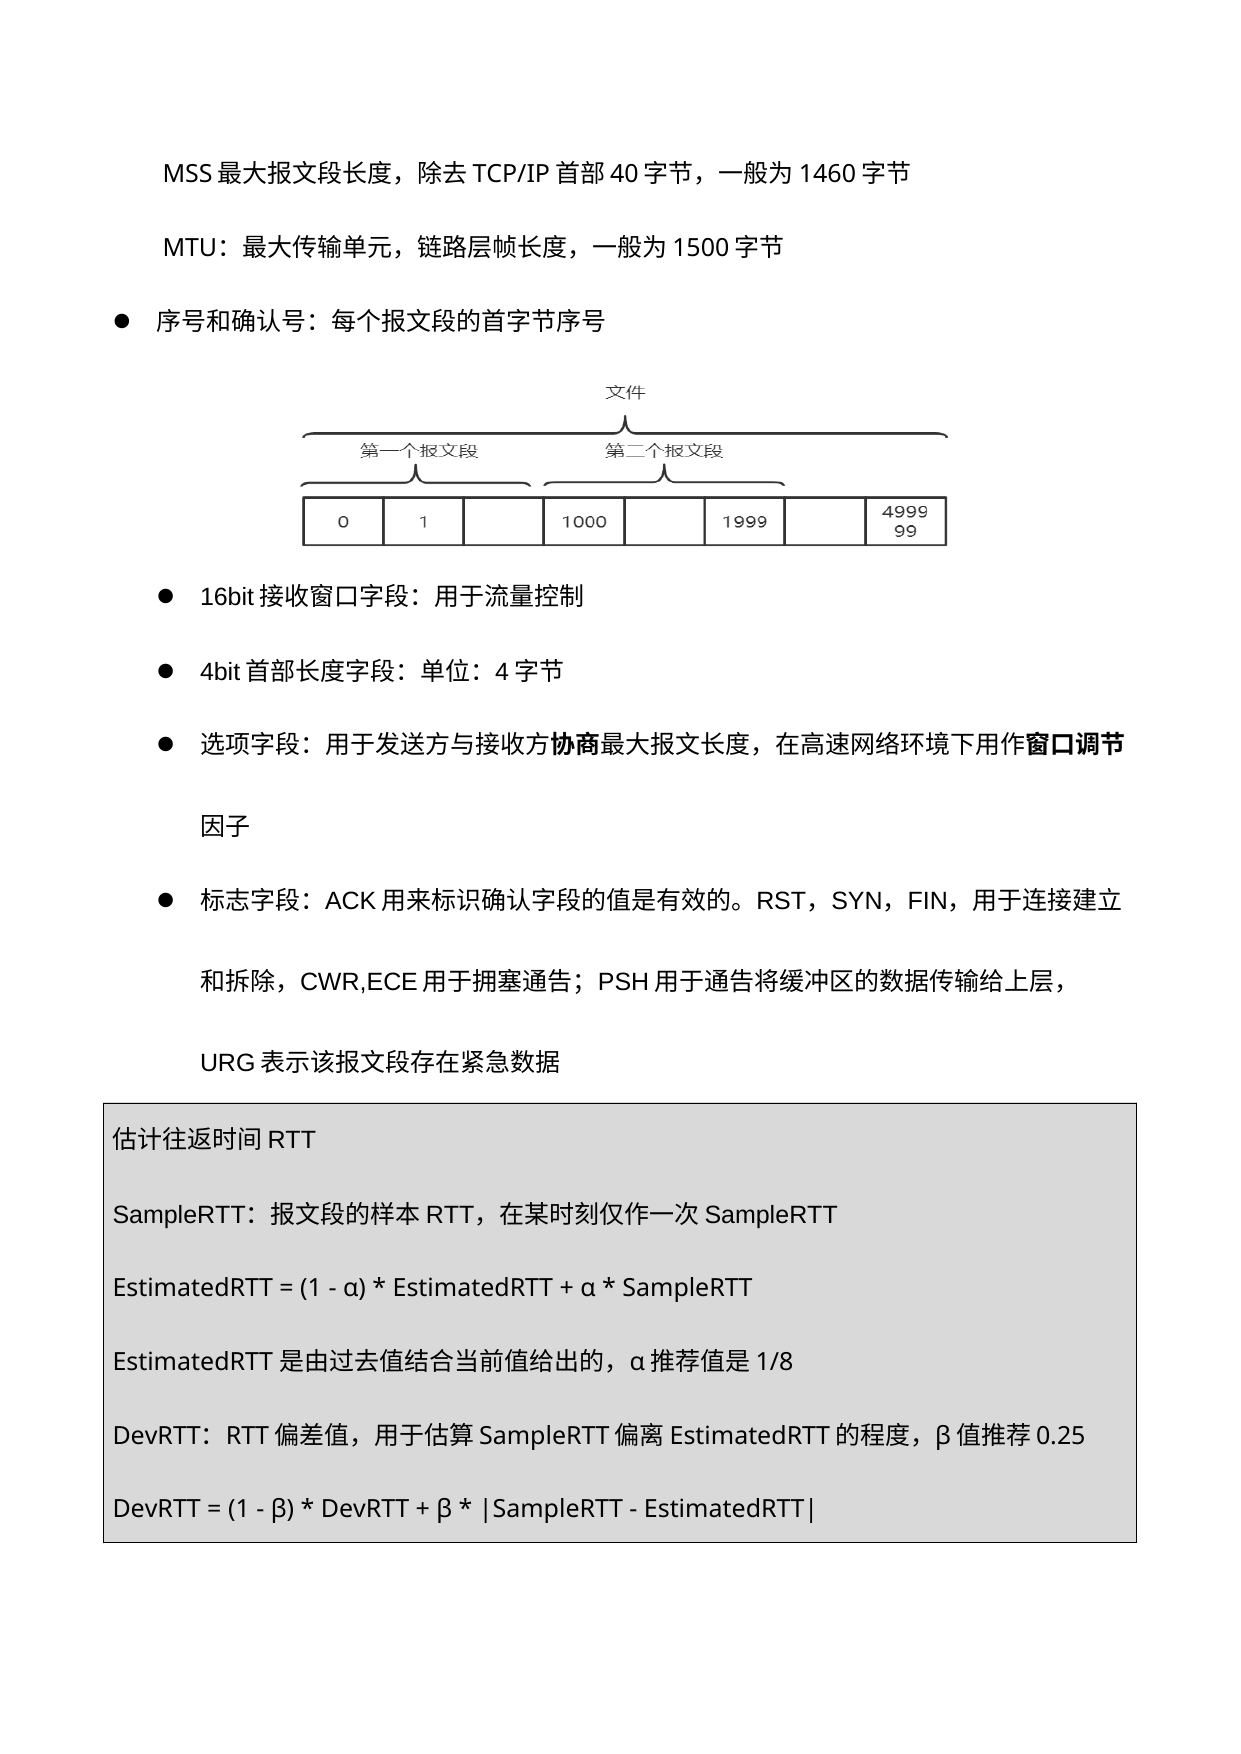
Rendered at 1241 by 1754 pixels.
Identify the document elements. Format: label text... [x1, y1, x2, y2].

list 4bit首部长度字段：单位：4字节 [156, 637, 1128, 702]
text EstimatedRTT = (1 - α) * EstimatedRTT + α * SampleRTT [104, 1251, 1136, 1319]
picture [258, 360, 982, 553]
text 估计往返时间RTT [104, 1104, 1136, 1171]
text SampleRTT：报文段的样本RTT，在某时刻仅作一次SampleRTT [104, 1177, 1136, 1245]
list 标志字段：ACK用来标识确认字段的值是有效的。RST，SYN，FIN，用于连接建立和拆除，CWR,ECE用于拥塞通告；PSH用于通告将缓冲区的数据传输给上层，URG表示该报文段存在紧急数据 [156, 866, 1128, 1093]
text DevRTT = (1 - β) * DevRTT + β * |SampleRTT - EstimatedRTT| [104, 1472, 1136, 1542]
text EstimatedRTT 是由过去值结合当前值给出的，α推荐值是 1/8 [104, 1324, 1136, 1392]
list 选项字段：用于发送方与接收方协商最大报文长度，在高速网络环境下用作窗口调节因子 [156, 711, 1128, 857]
list 16bit接收窗口字段：用于流量控制 [156, 562, 1128, 627]
list 序号和确认号：每个报文段的首字节序号 [112, 287, 1128, 352]
text MSS最大报文段长度，除去TCP/IP首部40字节，一般为1460字节 [112, 139, 1128, 204]
text MTU：最大传输单元，链路层帧长度，一般为1500字节 [112, 213, 1128, 278]
text DevRTT：RTT偏差值，用于估算SampleRTT偏离EstimatedRTT的程度，β值推荐0.25 [104, 1398, 1136, 1466]
